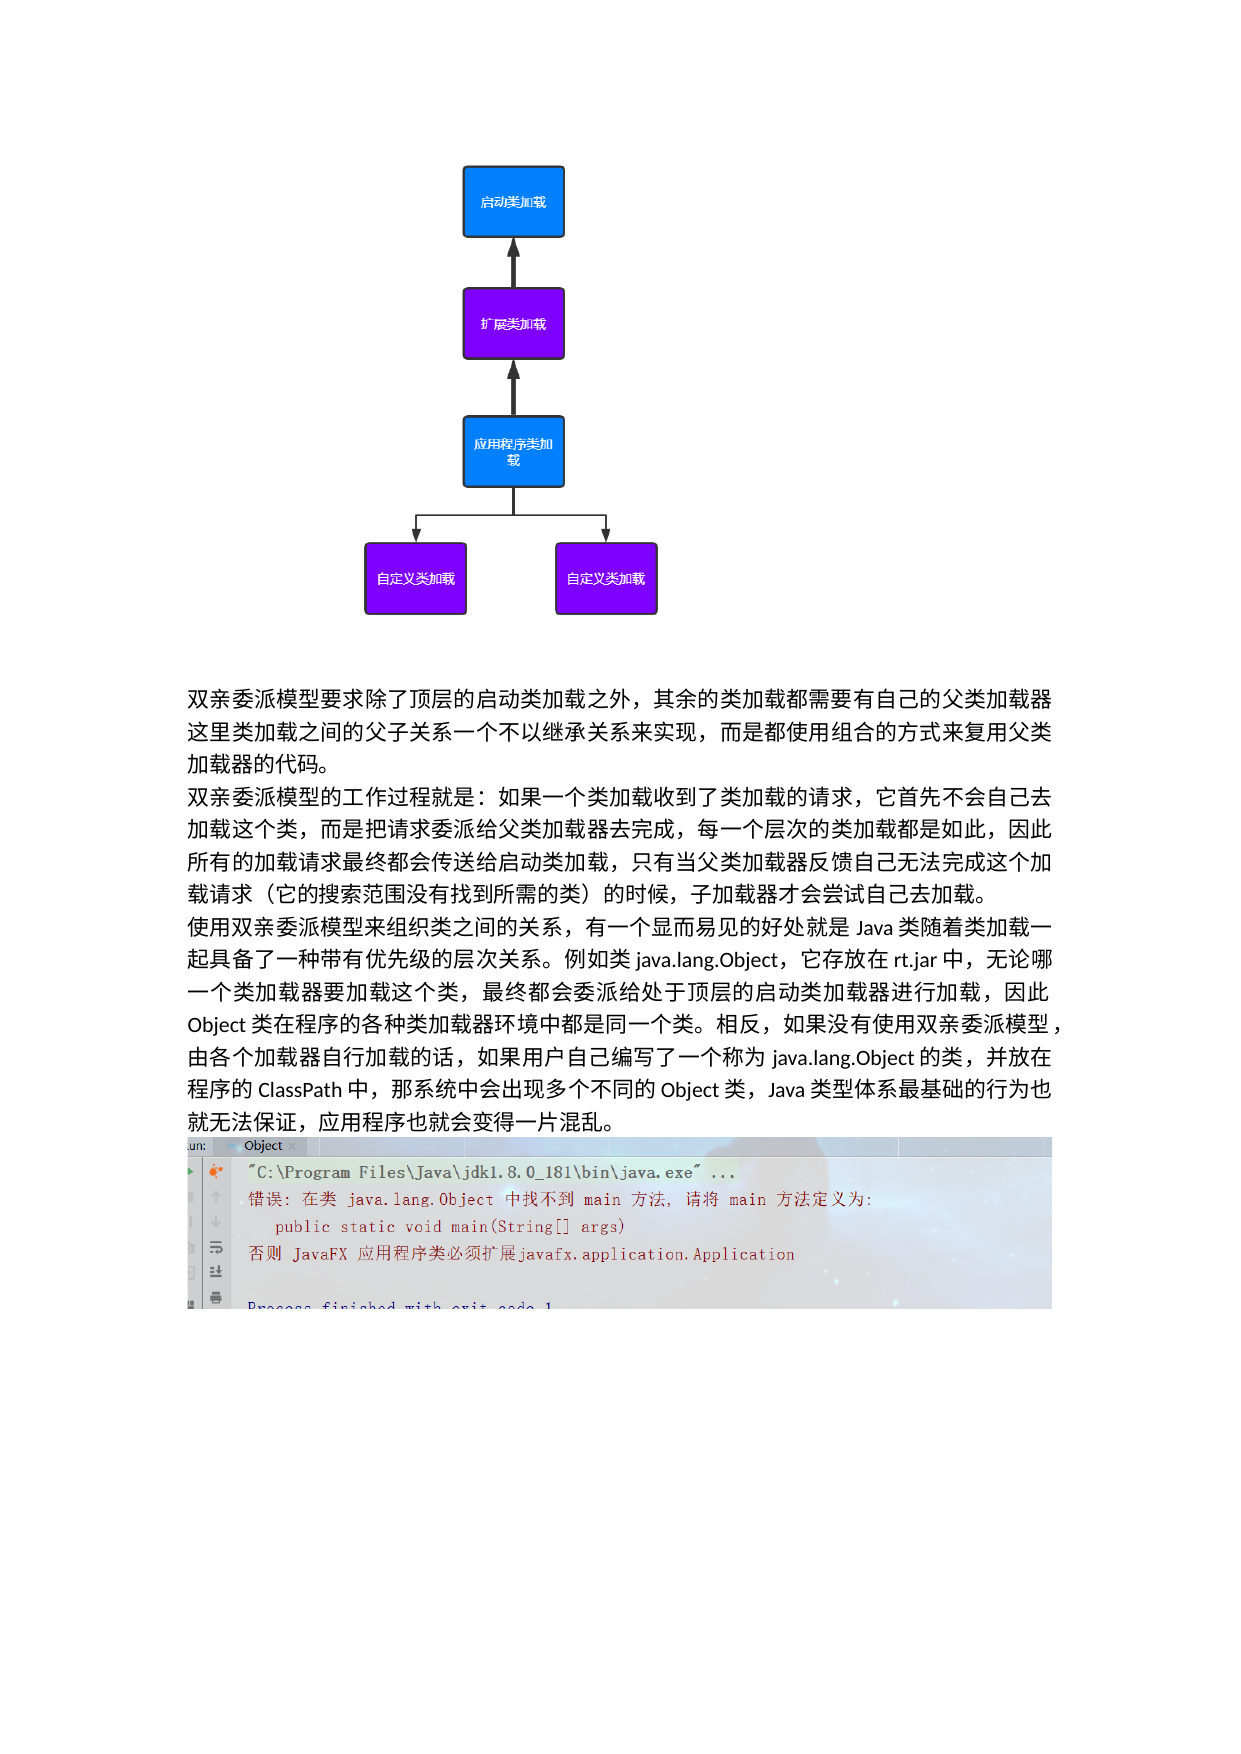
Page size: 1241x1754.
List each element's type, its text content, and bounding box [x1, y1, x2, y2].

picture [187, 1137, 1053, 1309]
text 双亲委派模型要求除了顶层的启动类加载之外，其余的类加载都需要有自己的父类加载器。这里类加载之间的父子关系一个不以继承关系来实现，而是都使用组合的方式来复用父类加载器的代码。 [187, 682, 1053, 779]
text 双亲委派模型的工作过程就是：如果一个类加载收到了类加载的请求，它首先不会自己去加载这个类，而是把请求委派给父类加载器去完成，每一个层次的类加载都是如此，因此所有的加载请求最终都会传送给启动类加载，只有当父类加载器反馈自己无法完成这个加载请求（它的搜索范围没有找到所需的类）的时候，子加载器才会尝试自己去加载。 [187, 779, 1053, 909]
text 使用双亲委派模型来组织类之间的关系，有一个显而易见的好处就是Java类随着类加载一起具备了一种带有优先级的层次关系。例如类java.lang.Object，它存放在rt.jar中，无论哪一个类加载器要加载这个类，最终都会委派给处于顶层的启动类加载器进行加载，因此Object类在程序的各种类加载器环境中都是同一个类。相反，如果没有使用双亲委派模型，由各个加载器自行加载的话，如果用户自己编写了一个称为java.lang.Object的类，并放在程序的ClassPath中，那系统中会出现多个不同的Object类，Java类型体系最基础的行为也就无法保证，应用程序也就会变得一片混乱。 [187, 909, 1053, 1137]
picture [187, 162, 803, 656]
